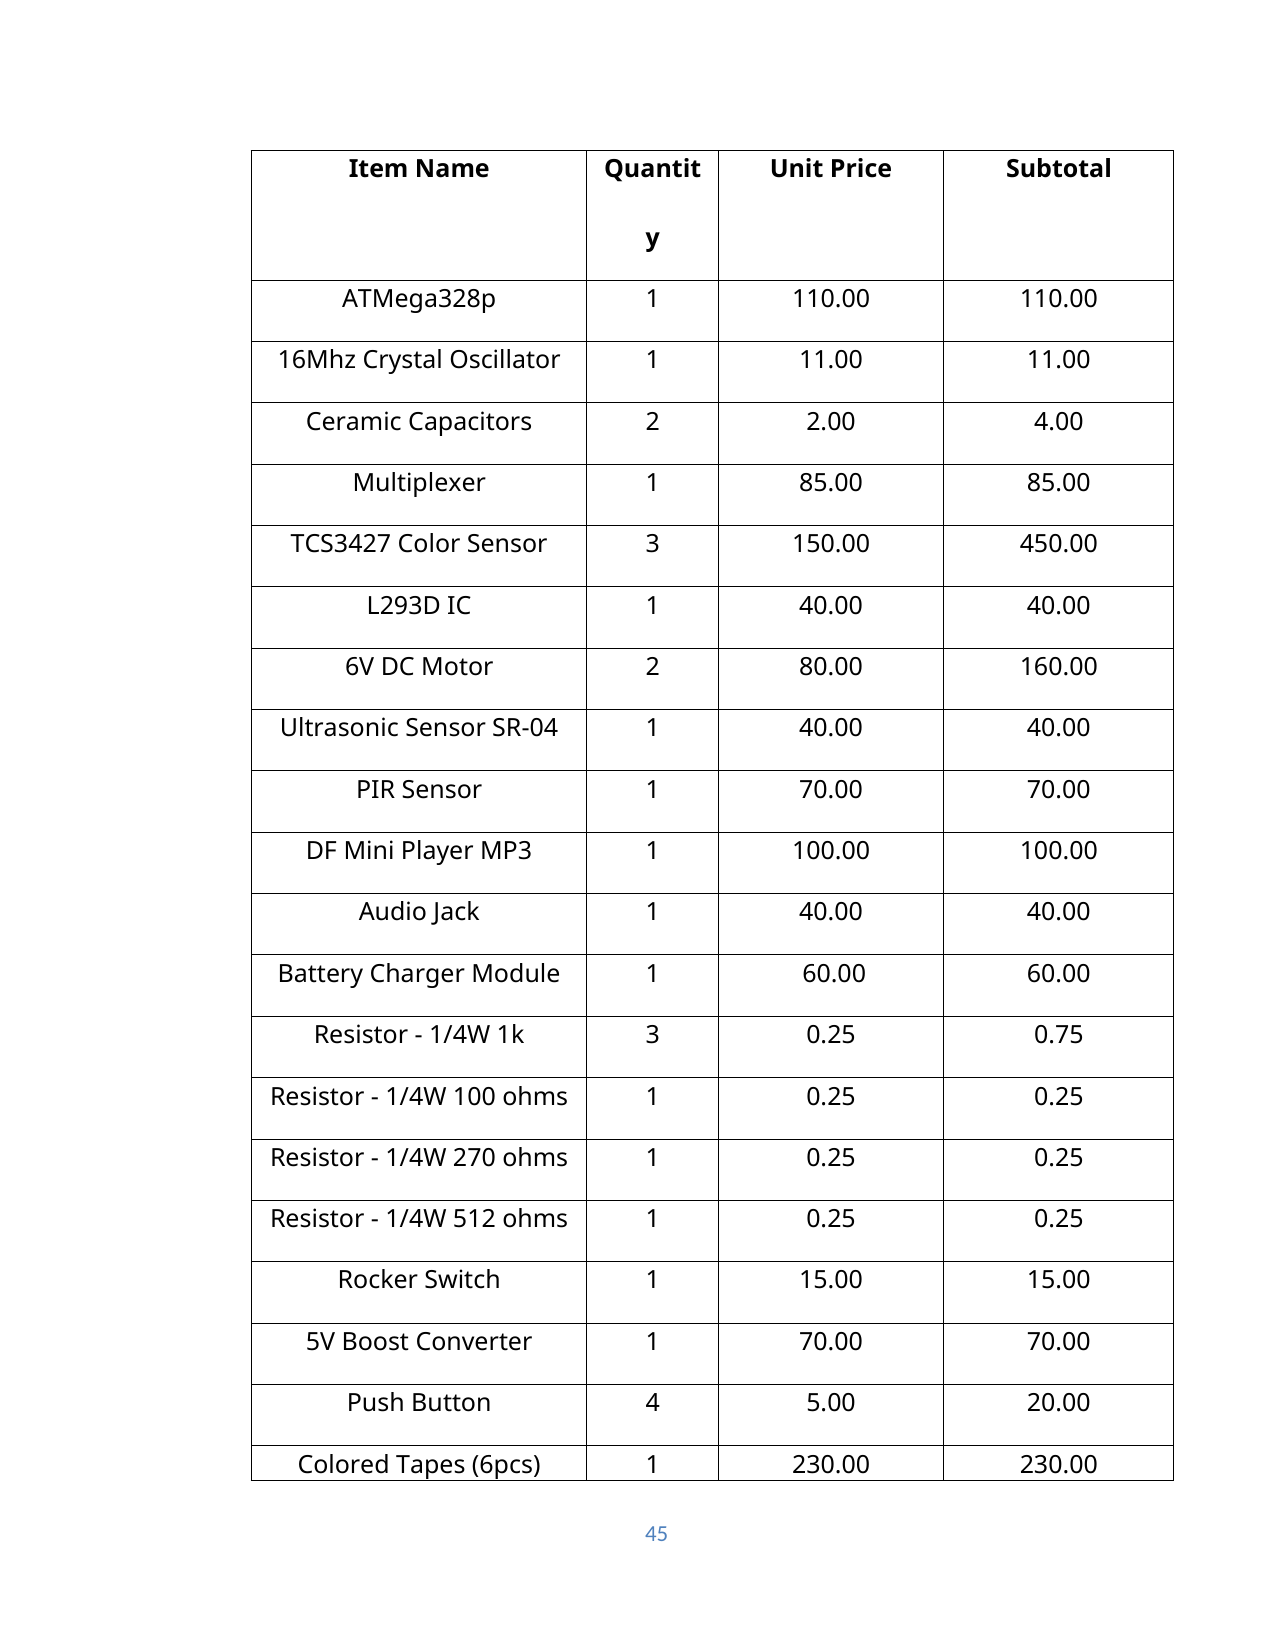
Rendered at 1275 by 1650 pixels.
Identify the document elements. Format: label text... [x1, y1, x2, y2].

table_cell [252, 1446, 586, 1480]
table_cell 1 [587, 710, 718, 770]
table_cell 0.25 [944, 1078, 1173, 1138]
table_cell 1 [587, 465, 718, 525]
table_header Unit Price [719, 151, 943, 279]
table_cell 2.00 [719, 403, 943, 463]
table_cell 1 [587, 894, 718, 954]
table_cell 40.00 [719, 894, 943, 954]
table_cell 70.00 [944, 771, 1173, 832]
table_cell L293D IC [252, 587, 586, 648]
table_cell Resistor - 1/4W 1k [252, 1017, 586, 1077]
table_cell 3 [587, 1017, 718, 1077]
table_cell 85.00 [719, 465, 943, 525]
table_cell 0.75 [944, 1017, 1173, 1077]
table_cell Multiplexer [252, 465, 586, 525]
table_cell 4 [587, 1385, 718, 1445]
table_cell 15.00 [944, 1262, 1173, 1322]
table_cell 40.00 [944, 894, 1173, 954]
table_cell 1 [587, 1078, 718, 1138]
table_cell 2 [587, 403, 718, 463]
table_cell 6V DC Motor [252, 649, 586, 709]
table_cell 11.00 [944, 342, 1173, 402]
table_header Quantity [587, 151, 718, 279]
table_cell 150.00 [719, 526, 943, 586]
table_cell 3 [587, 526, 718, 586]
table_cell 40.00 [944, 587, 1173, 648]
table_cell 0.25 [719, 1078, 943, 1138]
table_cell 160.00 [944, 649, 1173, 709]
table_cell 40.00 [944, 710, 1173, 770]
table_cell 450.00 [944, 526, 1173, 586]
table_cell 230.00 [719, 1446, 943, 1480]
table_cell 2 [587, 649, 718, 709]
table_cell Audio Jack [252, 894, 586, 954]
table_cell 0.25 [719, 1017, 943, 1077]
table_cell 20.00 [944, 1385, 1173, 1445]
table_cell Ceramic Capacitors [252, 403, 586, 463]
table_cell 1 [587, 955, 718, 1016]
table_cell 60.00 [944, 955, 1173, 1016]
table_cell 1 [587, 833, 718, 893]
table_cell 1 [587, 1446, 718, 1480]
table_cell 0.25 [719, 1140, 943, 1200]
table_cell 0.25 [719, 1201, 943, 1261]
table_cell 70.00 [944, 1324, 1173, 1384]
table_cell 1 [587, 587, 718, 648]
table_header Item Name [252, 151, 586, 279]
table_cell 85.00 [944, 465, 1173, 525]
table_cell 1 [587, 771, 718, 832]
table_cell 110.00 [944, 281, 1173, 341]
table_cell 1 [587, 342, 718, 402]
table_cell 100.00 [944, 833, 1173, 893]
table_cell 1 [587, 1262, 718, 1322]
table_cell 0.25 [944, 1201, 1173, 1261]
table_cell Push Button [252, 1385, 586, 1445]
table_cell ATMega328p [252, 281, 586, 341]
table_cell Rocker Switch [252, 1262, 586, 1322]
table_cell 40.00 [719, 587, 943, 648]
table_cell 1 [587, 1324, 718, 1384]
table_cell TCS3427 Color Sensor [252, 526, 586, 586]
table_cell 15.00 [719, 1262, 943, 1322]
table_cell Resistor - 1/4W 100 ohms [252, 1078, 586, 1138]
table_cell 60.00 [719, 955, 943, 1016]
table_cell Resistor - 1/4W 270 ohms [252, 1140, 586, 1200]
table_cell 11.00 [719, 342, 943, 402]
table_cell 80.00 [719, 649, 943, 709]
table_cell 70.00 [719, 1324, 943, 1384]
table_cell PIR Sensor [252, 771, 586, 832]
table_cell 4.00 [944, 403, 1173, 463]
table_cell Battery Charger Module [252, 955, 586, 1016]
table_cell 5.00 [719, 1385, 943, 1445]
table_cell 1 [587, 1140, 718, 1200]
table_cell 1 [587, 281, 718, 341]
table_cell DF Mini Player MP3 [252, 833, 586, 893]
table_cell 16Mhz Crystal Oscillator [252, 342, 586, 402]
table_cell 110.00 [719, 281, 943, 341]
table_cell 5V Boost Converter [252, 1324, 586, 1384]
table_header Subtotal [944, 151, 1173, 279]
table_cell 0.25 [944, 1140, 1173, 1200]
table_cell 230.00 [944, 1446, 1173, 1480]
table_cell 70.00 [719, 771, 943, 832]
table_cell 100.00 [719, 833, 943, 893]
table_cell 40.00 [719, 710, 943, 770]
table_cell Resistor - 1/4W 512 ohms [252, 1201, 586, 1261]
table_cell Ultrasonic Sensor SR-04 [252, 710, 586, 770]
table_cell 1 [587, 1201, 718, 1261]
